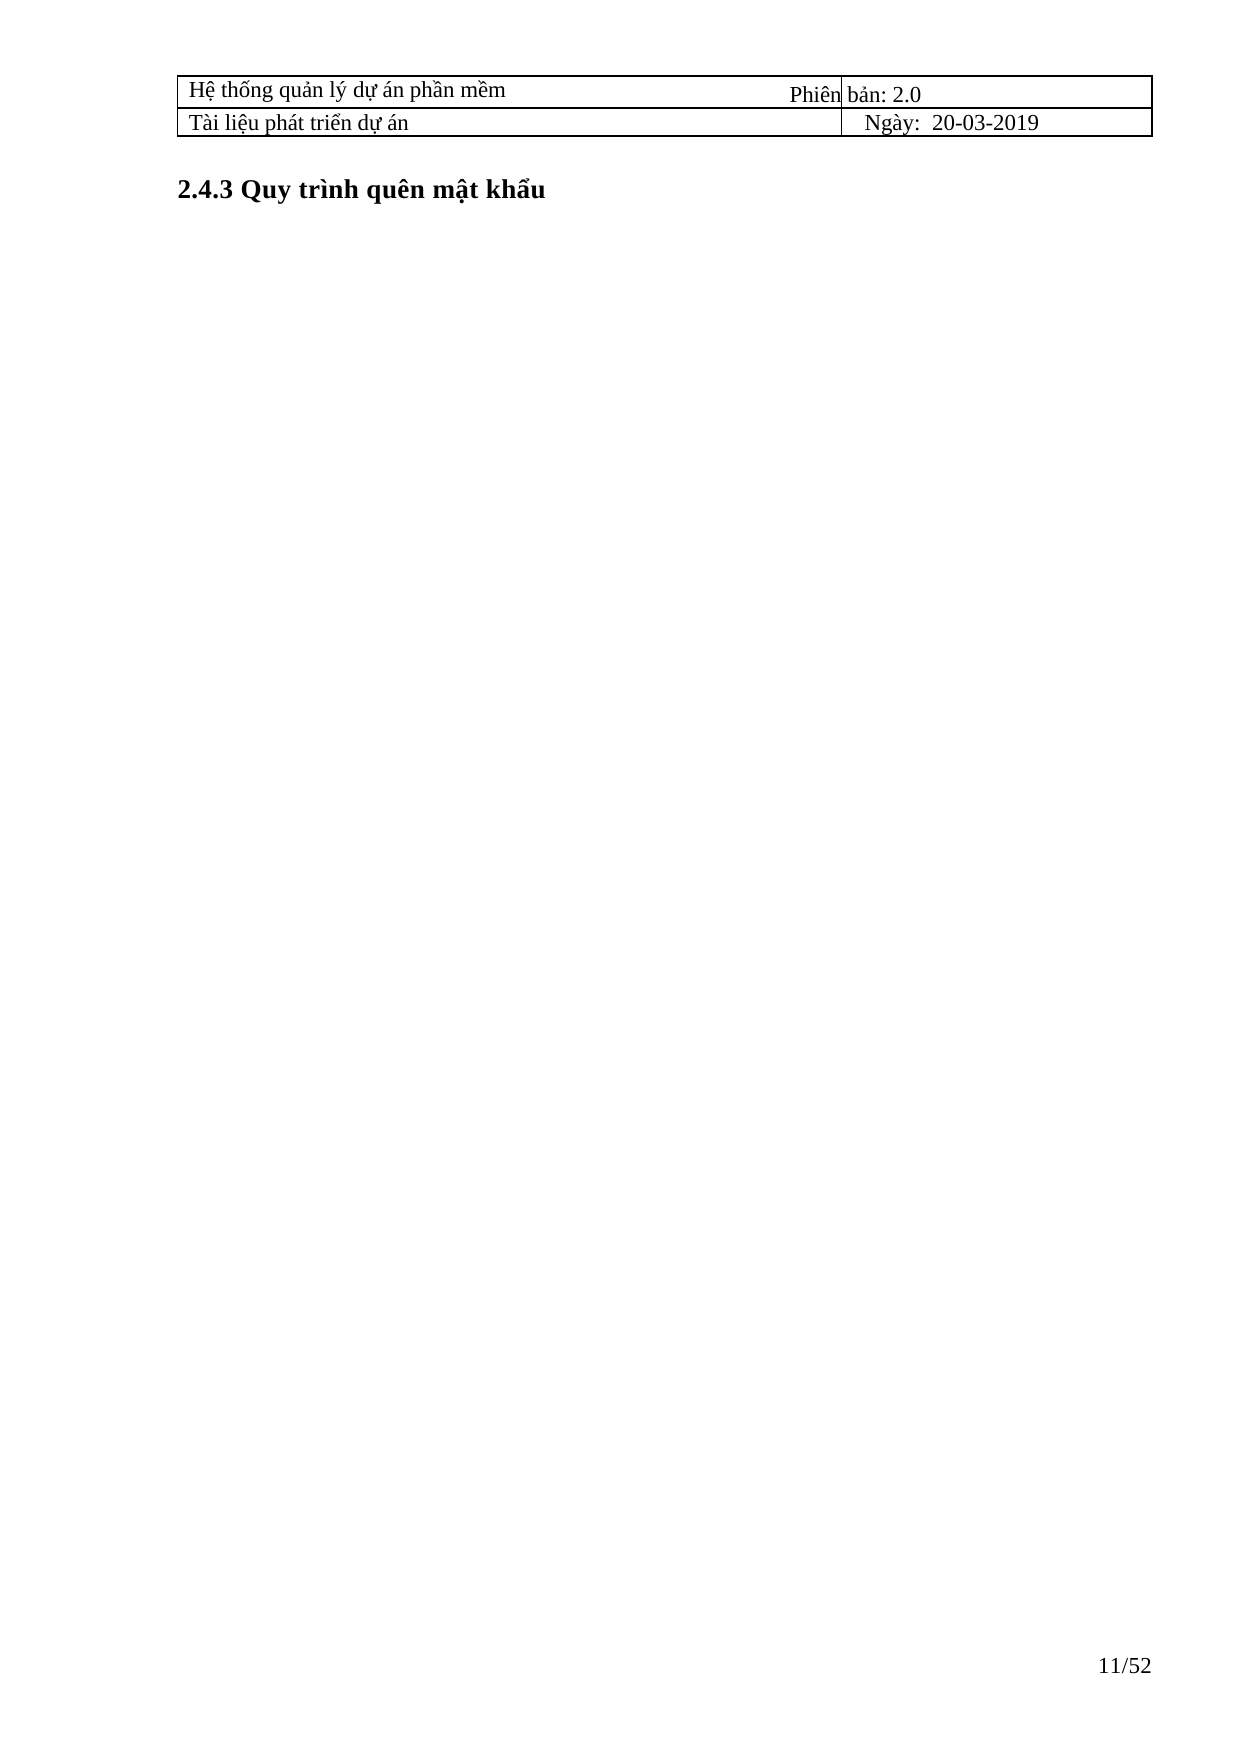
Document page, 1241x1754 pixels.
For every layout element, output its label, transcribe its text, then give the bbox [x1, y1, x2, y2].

subtitle 2.4.3 Quy trình quên mật khẩu [177, 173, 1152, 204]
